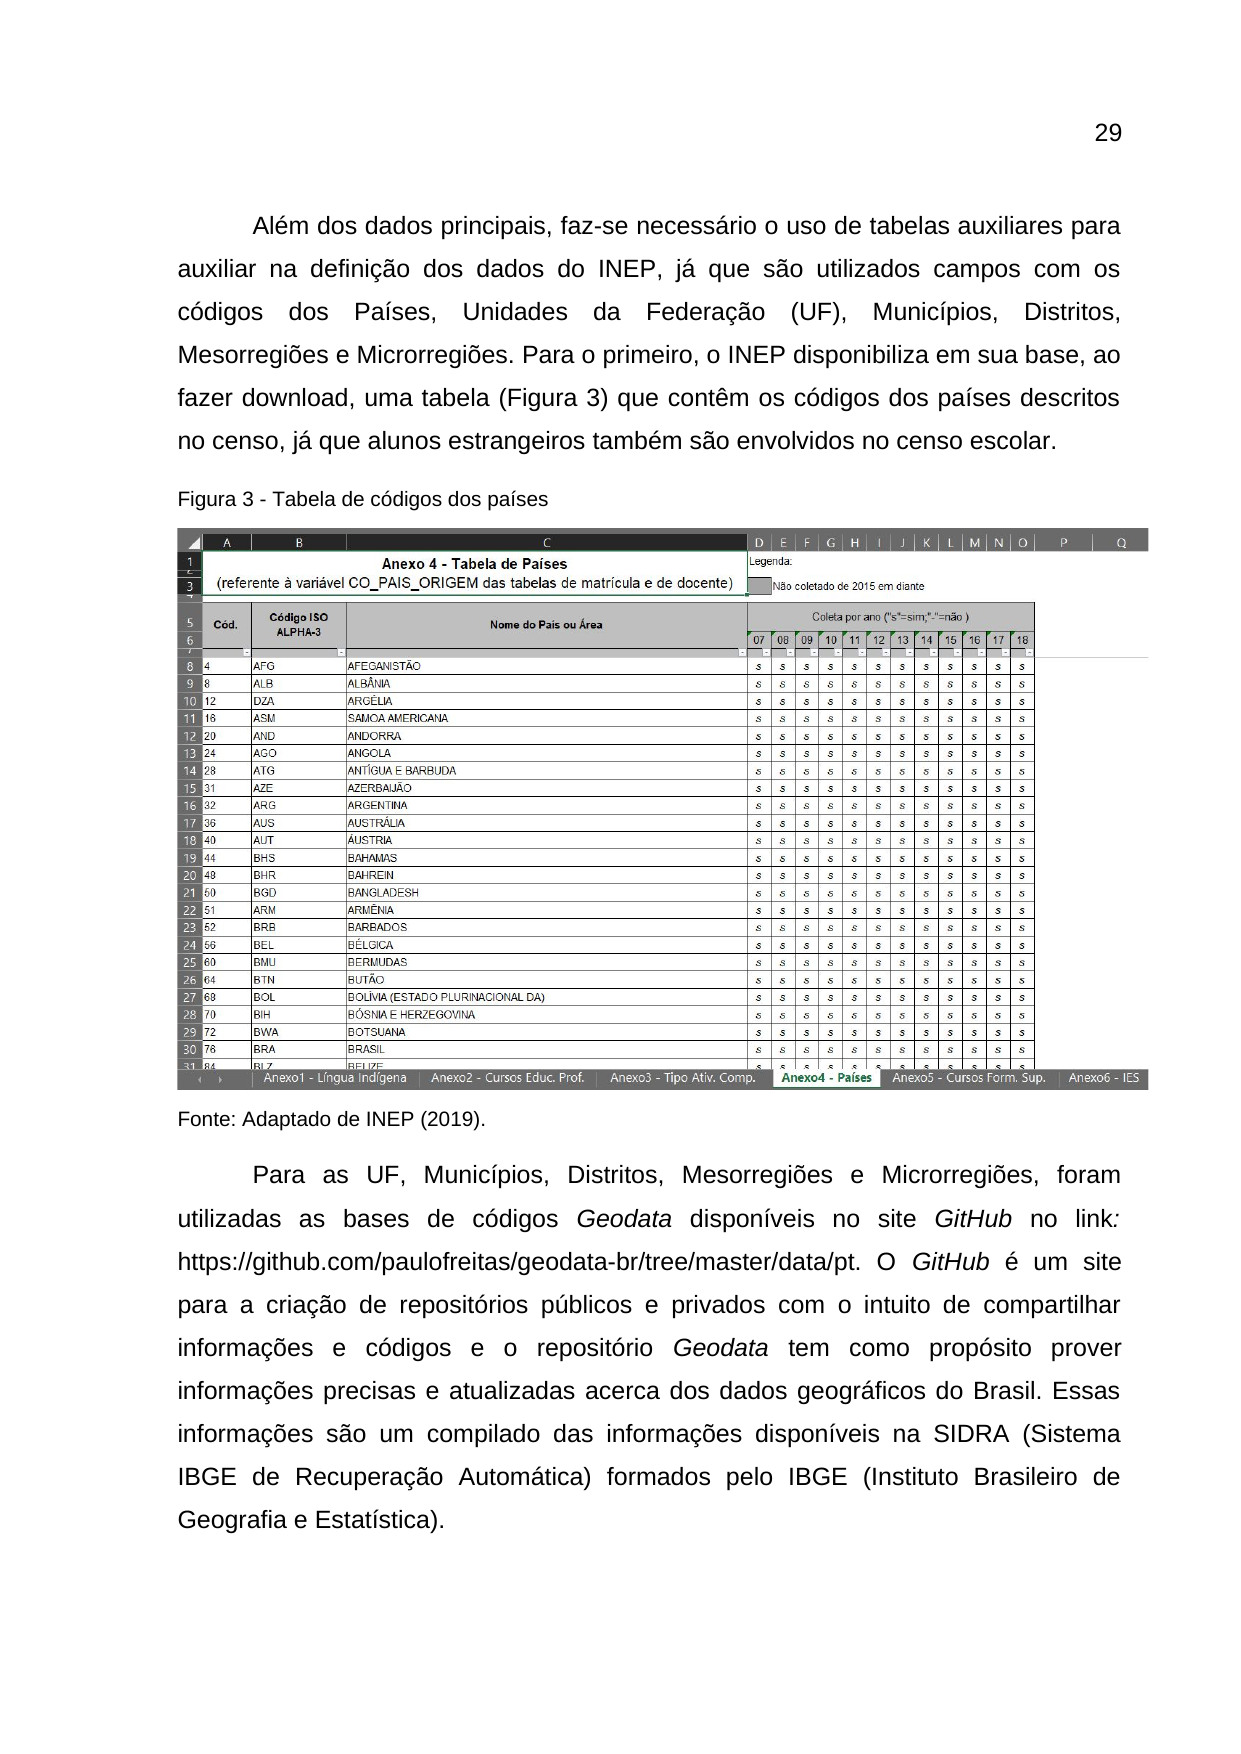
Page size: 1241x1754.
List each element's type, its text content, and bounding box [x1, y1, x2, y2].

picture [177, 528, 1149, 1090]
text Além dos dados principais, faz-se necessário o uso de tabelas auxiliares para auxiliar na definição dos dados do INEP, já que são utilizados campos com os códigos dos Países, Unidades da Federação (UF), Municípios, Distritos, Mesorregiões e Microrregiões. Para o primeiro, o INEP disponibiliza em sua base, ao fazer download, uma tabela (Figura 3) que contêm os códigos dos países descritos no censo, já que alunos estrangeiros também são envolvidos no censo escolar. [177, 211, 1122, 455]
text Figura 3 - Tabela de códigos dos países [177, 487, 1122, 511]
text Para as UF, Municípios, Distritos, Mesorregiões e Microrregiões, foram utilizadas as bases de códigos Geodata disponíveis no site GitHub no link: https://github.com/paulofreitas/geodata-br/tree/master/data/pt. O GitHub é um site para a criação de repositórios públicos e privados com o intuito de compartilhar informações e códigos e o repositório Geodata tem como propósito prover informações precisas e atualizadas acerca dos dados geográficos do Brasil. Essas informações são um compilado das informações disponíveis na SIDRA (Sistema IBGE de Recuperação Automática) formados pelo IBGE (Instituto Brasileiro de Geografia e Estatística). [177, 1161, 1122, 1534]
text Fonte: Adaptado de INEP (2019). [177, 1107, 1122, 1131]
